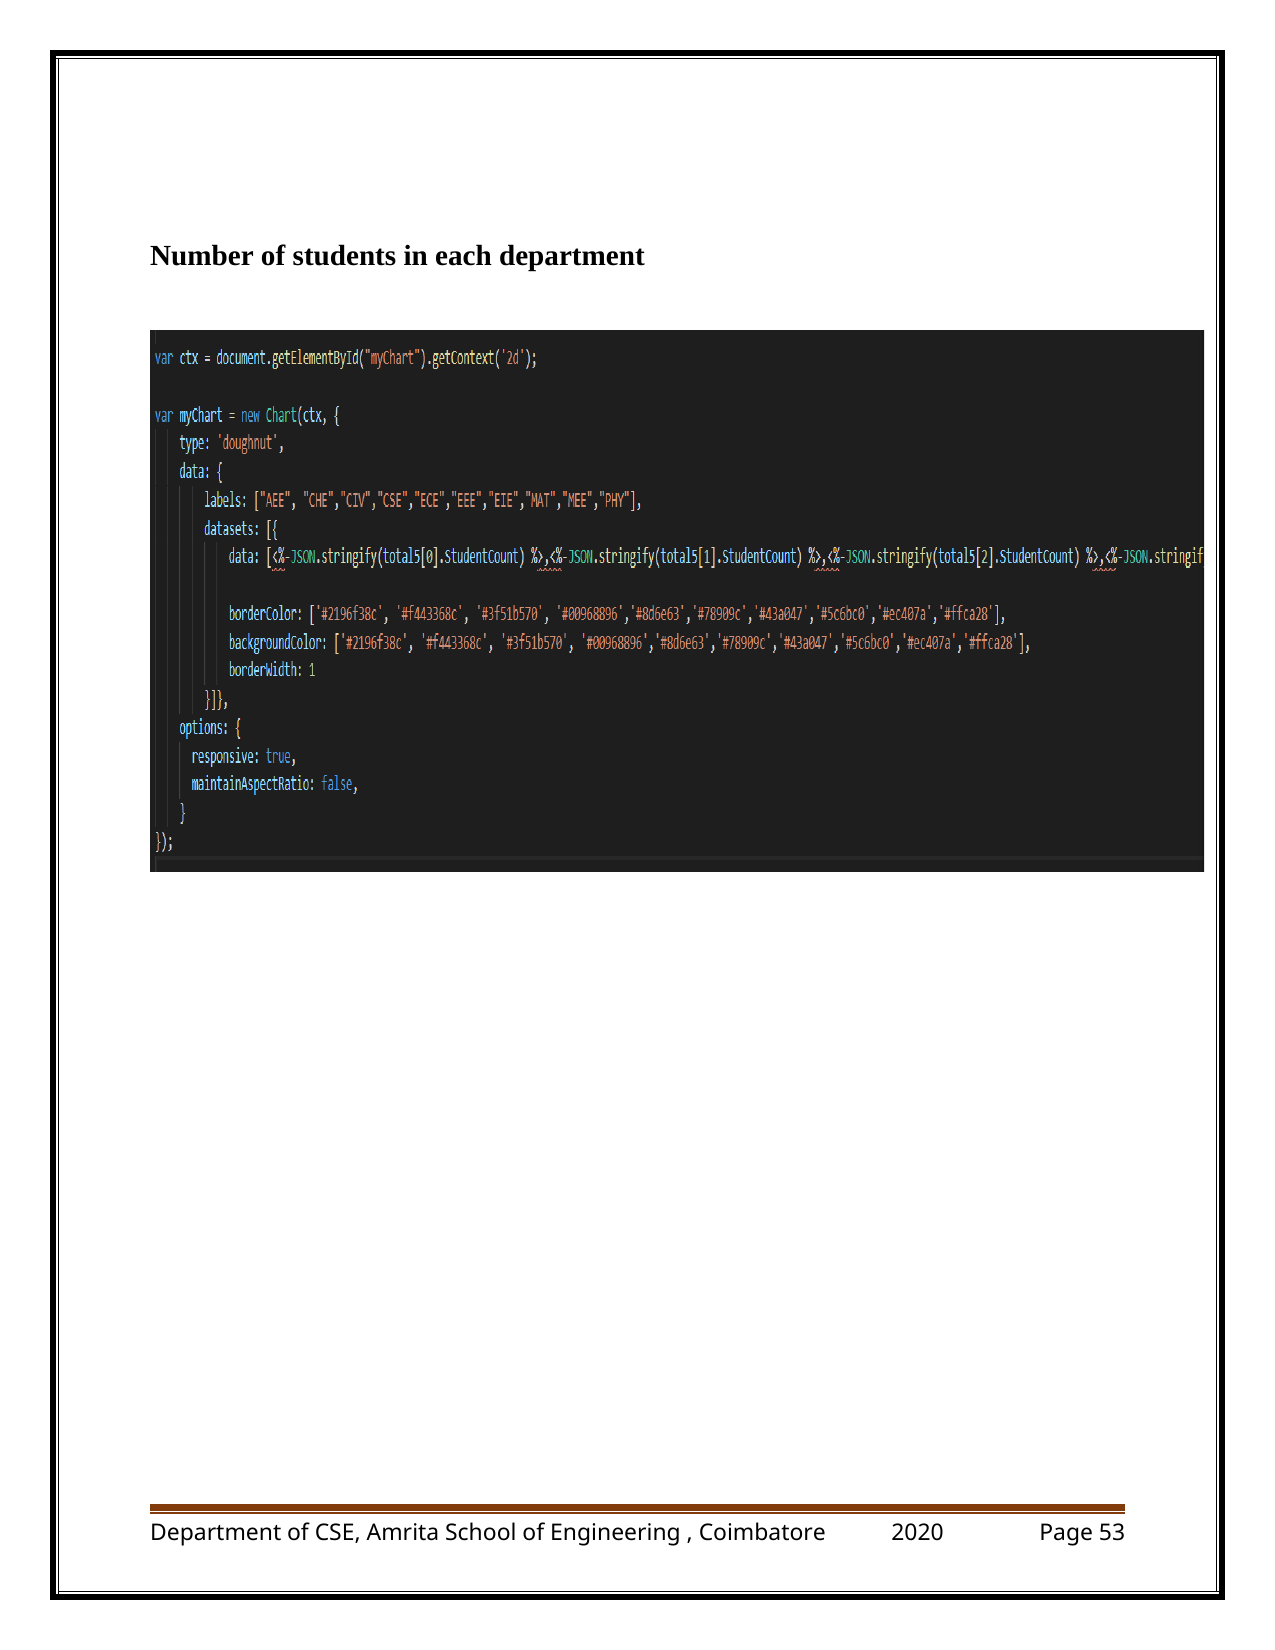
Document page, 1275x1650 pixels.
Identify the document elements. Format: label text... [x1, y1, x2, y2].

subtitle Number of students in each department [150, 238, 1125, 272]
picture [150, 330, 1205, 872]
